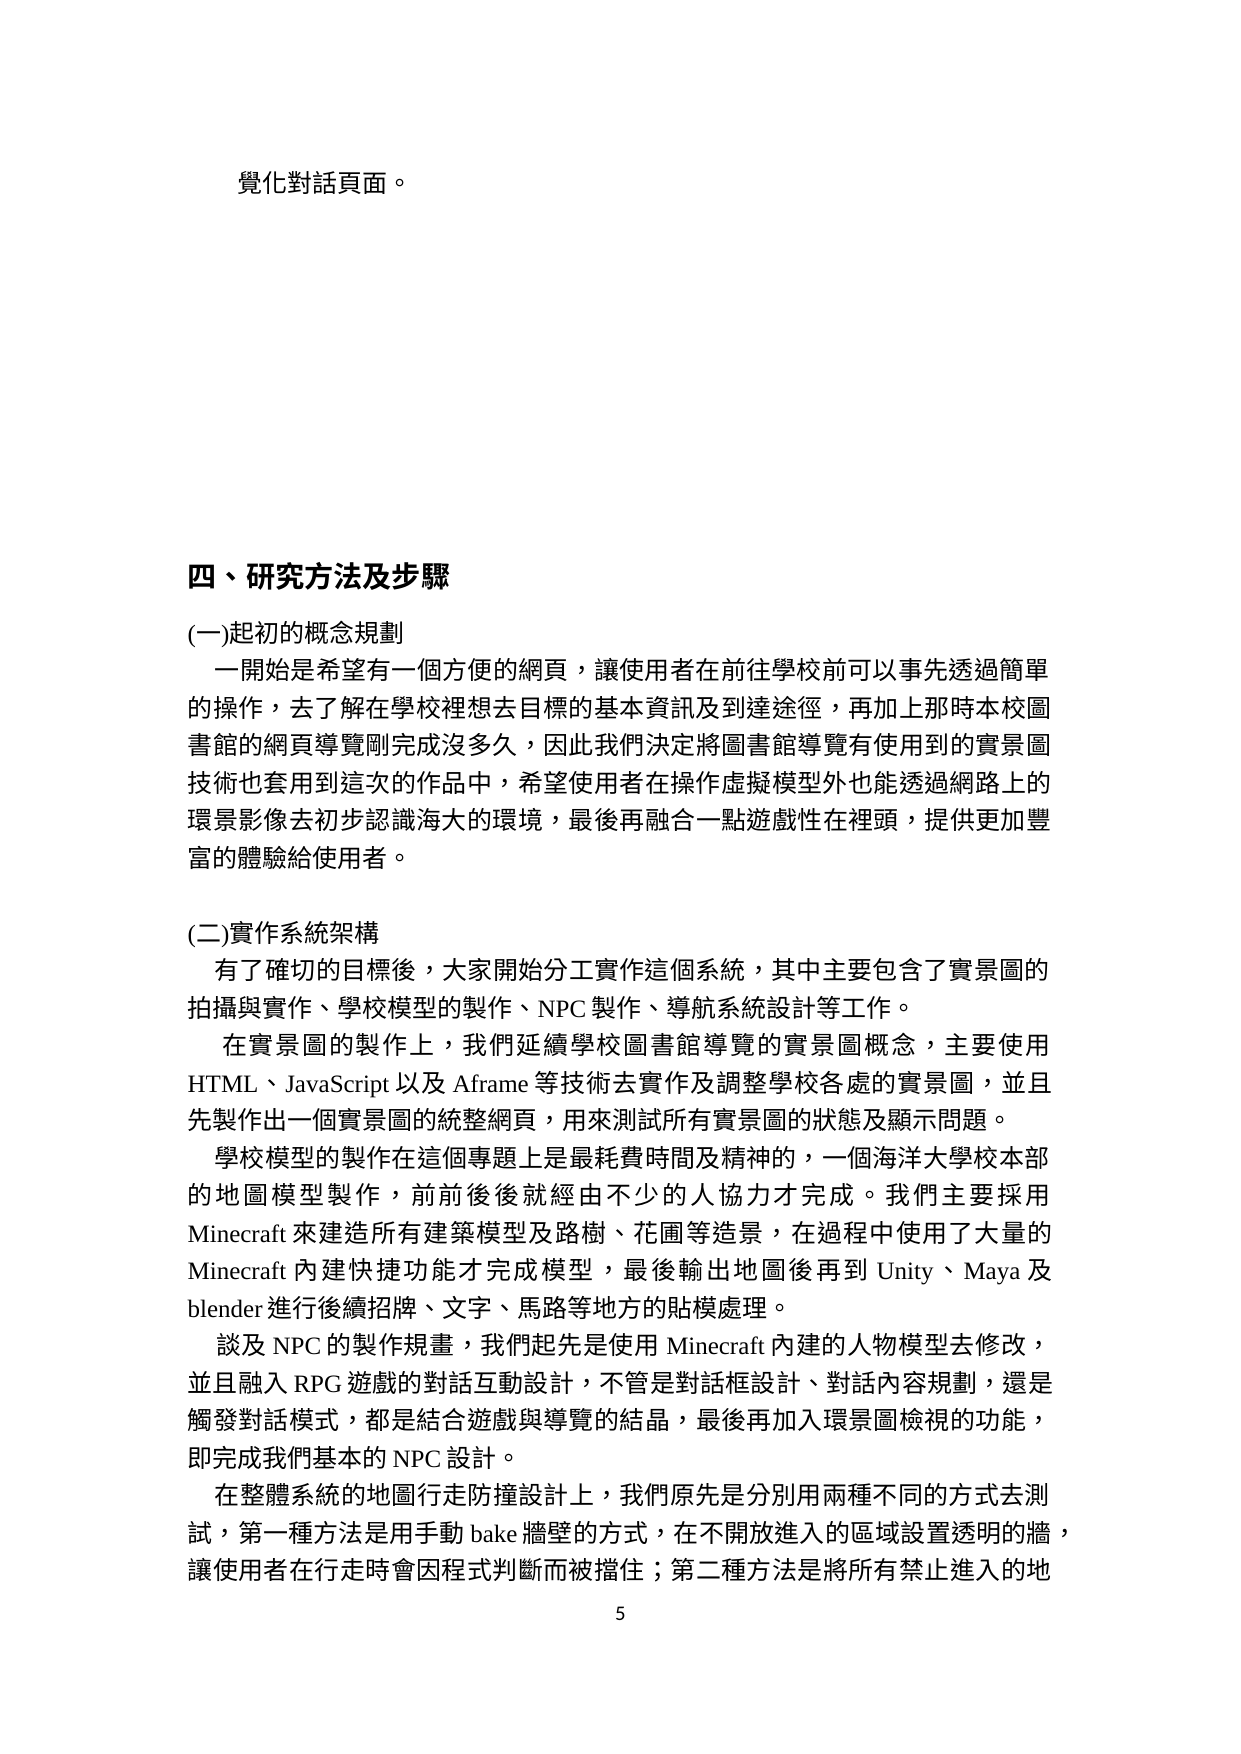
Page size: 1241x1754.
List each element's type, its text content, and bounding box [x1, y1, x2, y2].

text 有了確切的目標後，大家開始分工實作這個系統，其中主要包含了實景圖的拍攝與實作、學校模型的製作、NPC製作、導航系統設計等工作。 [187, 950, 1053, 1025]
text 在實景圖的製作上，我們延續學校圖書館導覽的實景圖概念，主要使用HTML、JavaScript以及Aframe等技術去實作及調整學校各處的實景圖，並且先製作出一個實景圖的統整網頁，用來測試所有實景圖的狀態及顯示問題。 [187, 1025, 1053, 1137]
text (一)起初的概念規劃 [187, 612, 1053, 650]
text 談及NPC的製作規畫，我們起先是使用Minecraft內建的人物模型去修改，並且融入RPG遊戲的對話互動設計，不管是對話框設計、對話內容規劃，還是觸發對話模式，都是結合遊戲與導覽的結晶，最後再加入環景圖檢視的功能，即完成我們基本的NPC設計。 [187, 1325, 1053, 1475]
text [187, 1475, 1053, 1587]
text 一開始是希望有一個方便的網頁，讓使用者在前往學校前可以事先透過簡單的操作，去了解在學校裡想去目標的基本資訊及到達途徑，再加上那時本校圖書館的網頁導覽剛完成沒多久，因此我們決定將圖書館導覽有使用到的實景圖技術也套用到這次的作品中，希望使用者在操作虛擬模型外也能透過網路上的環景影像去初步認識海大的環境，最後再融合一點遊戲性在裡頭，提供更加豐富的體驗給使用者。 [187, 650, 1053, 875]
text 學校模型的製作在這個專題上是最耗費時間及精神的，一個海洋大學校本部的地圖模型製作，前前後後就經由不少的人協力才完成。我們主要採用Minecraft來建造所有建築模型及路樹、花圃等造景，在過程中使用了大量的Minecraft內建快捷功能才完成模型，最後輸出地圖後再到Unity、Maya及blender進行後續招牌、文字、馬路等地方的貼模處理。 [187, 1137, 1053, 1325]
text (二)實作系統架構 [187, 912, 1053, 950]
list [187, 162, 1053, 200]
text 四、研究方法及步驟 [187, 537, 1053, 612]
